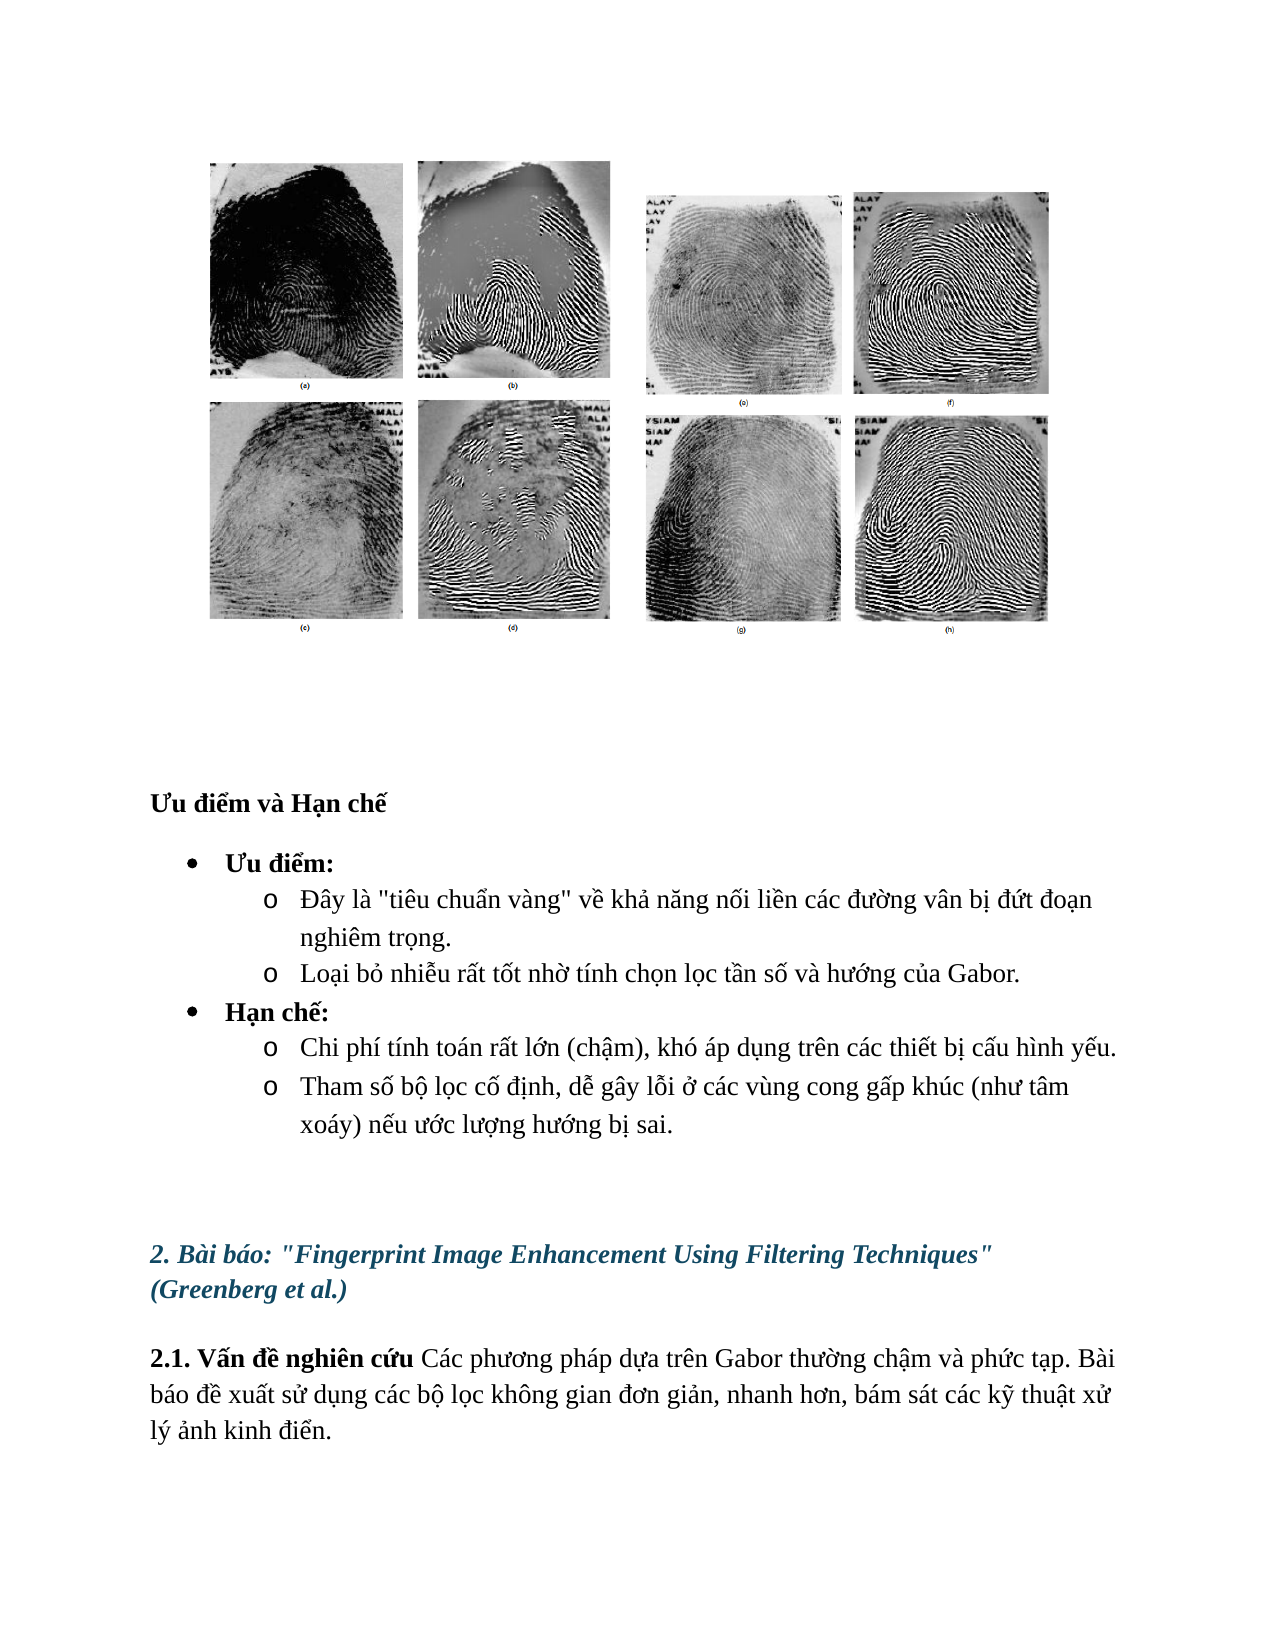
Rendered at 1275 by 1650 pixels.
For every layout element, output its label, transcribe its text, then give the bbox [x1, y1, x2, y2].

list Loại bỏ nhiễu rất tốt nhờ tính chọn lọc tần số và hướng của Gabor. [262, 957, 1125, 991]
list Chi phí tính toán rất lớn (chậm), khó áp dụng trên các thiết bị cấu hình yếu. [262, 1032, 1125, 1065]
list Ưu điểm: [187, 847, 1125, 879]
subtitle 2. Bài báo: "Fingerprint Image Enhancement Using Filtering Techniques" (Greenberg et al.) [150, 1238, 1125, 1304]
list Tham số bộ lọc cố định, dễ gây lỗi ở các vùng cong gấp khúc (như tâm xoáy) nếu ước lượng hướng bị sai. [262, 1070, 1125, 1139]
text 2.1. Vấn đề nghiên cứu Các phương pháp dựa trên Gabor thường chậm và phức tạp. Bài báo đề xuất sử dụng các bộ lọc không gian đơn giản, nhanh hơn, bám sát các kỹ thuật xử lý ảnh kinh điển. [150, 1342, 1125, 1445]
list Hạn chế: [187, 996, 1125, 1027]
list Đây là "tiêu chuẩn vàng" về khả năng nối liền các đường vân bị đứt đoạn nghiêm trọng. [262, 883, 1125, 953]
picture [150, 150, 1062, 636]
text Ưu điểm và Hạn chế [150, 787, 1125, 818]
